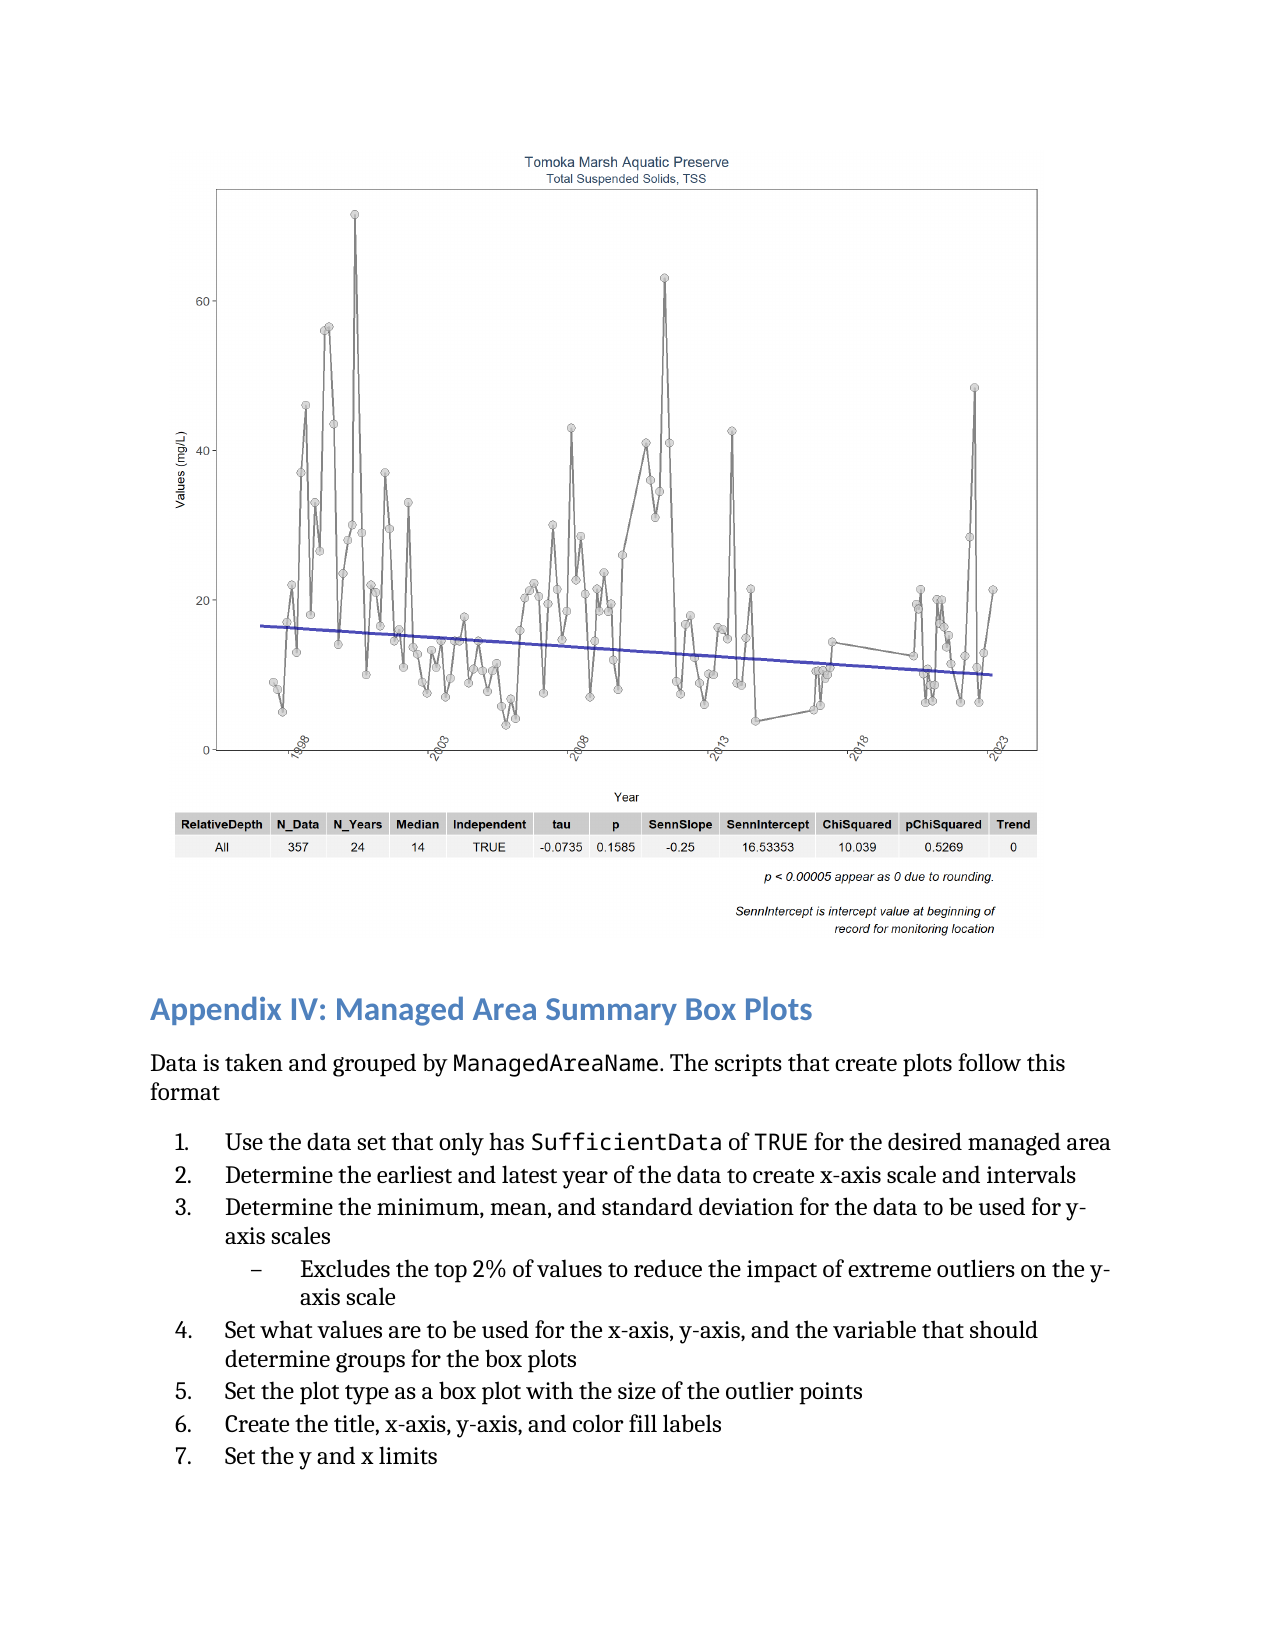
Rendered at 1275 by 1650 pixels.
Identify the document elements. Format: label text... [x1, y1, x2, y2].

subtitle Appendix IV: Managed Area Summary Box Plots [150, 987, 1125, 1028]
list Set the plot type as a box plot with the size of the outlier points [175, 1377, 1125, 1406]
list Set the y and x limits [175, 1442, 1125, 1471]
list Create the title, x-axis, y-axis, and color fill labels [175, 1409, 1125, 1438]
picture [168, 150, 1044, 938]
list Set what values are to be used for the x-axis, y-axis, and the variable that should determine groups for the box plots [175, 1316, 1125, 1373]
list Use the data set that only has SufficientData of TRUE for the desired managed area [175, 1126, 1125, 1157]
list Determine the earliest and latest year of the data to create x-axis scale and intervals [175, 1161, 1125, 1189]
list Excludes the top 2% of values to reduce the impact of extreme outliers on the y-axis scale [250, 1254, 1125, 1312]
text Data is taken and grouped by ManagedAreaName. The scripts that create plots follow this format [150, 1047, 1125, 1107]
list Determine the minimum, mean, and standard deviation for the data to be used for y-axis scales [175, 1193, 1125, 1251]
